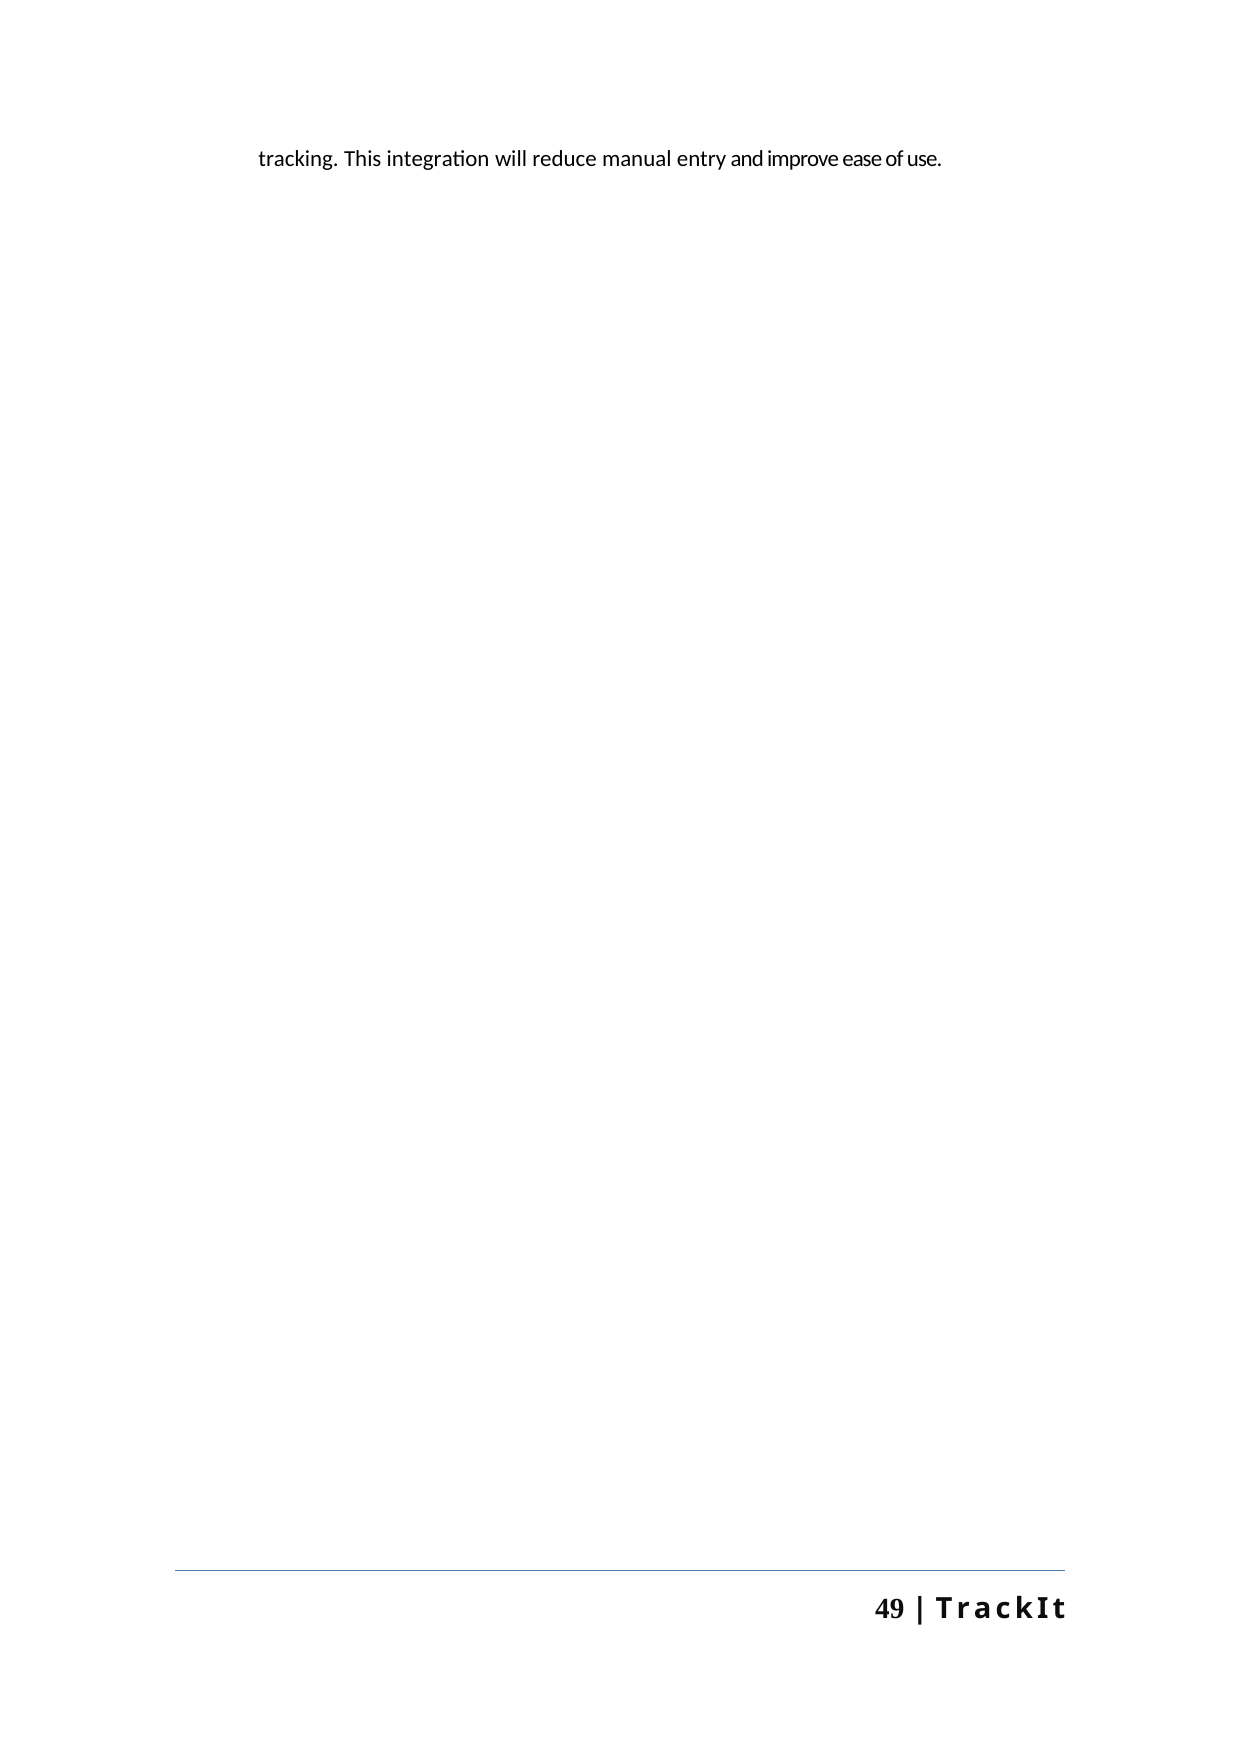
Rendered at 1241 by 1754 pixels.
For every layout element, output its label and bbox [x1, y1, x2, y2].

list [221, 144, 951, 172]
